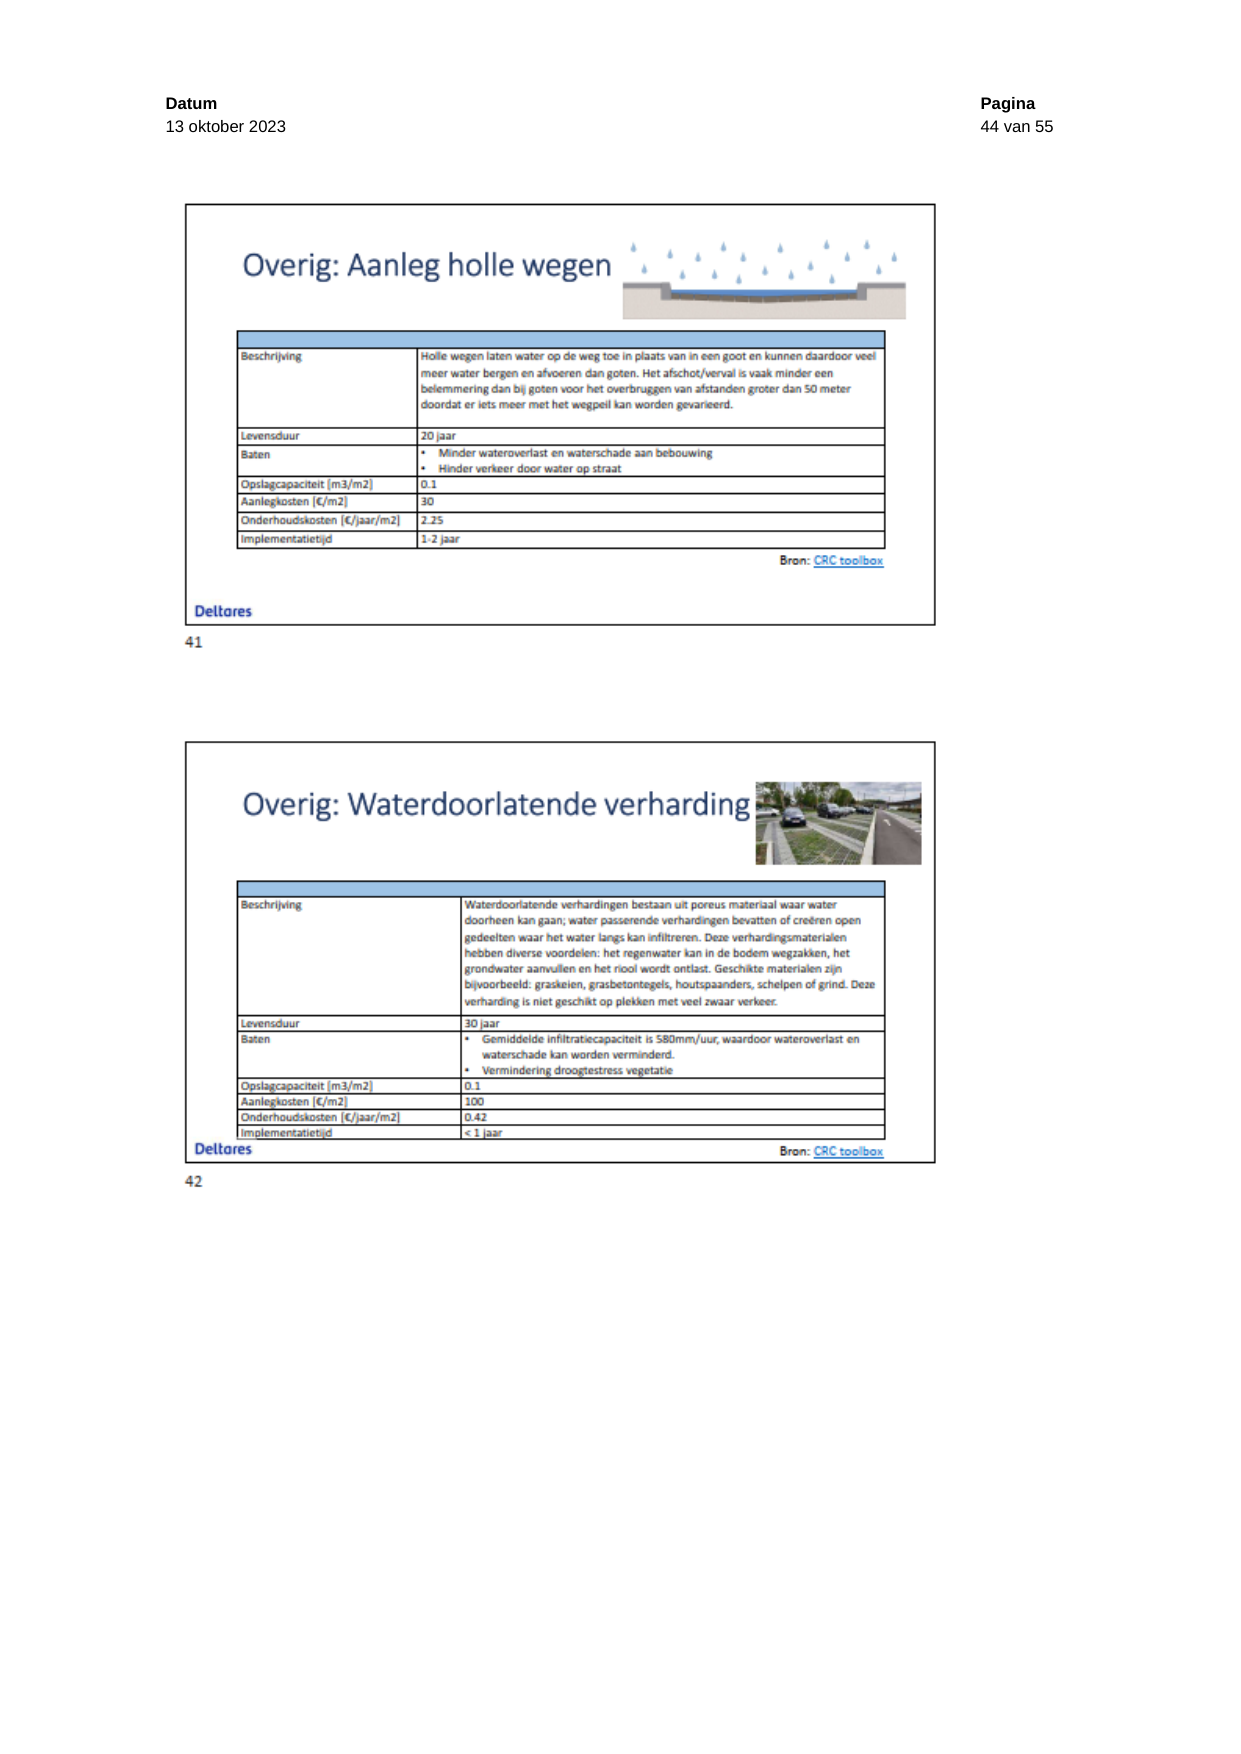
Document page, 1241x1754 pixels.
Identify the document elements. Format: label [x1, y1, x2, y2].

picture [165, 193, 950, 1198]
